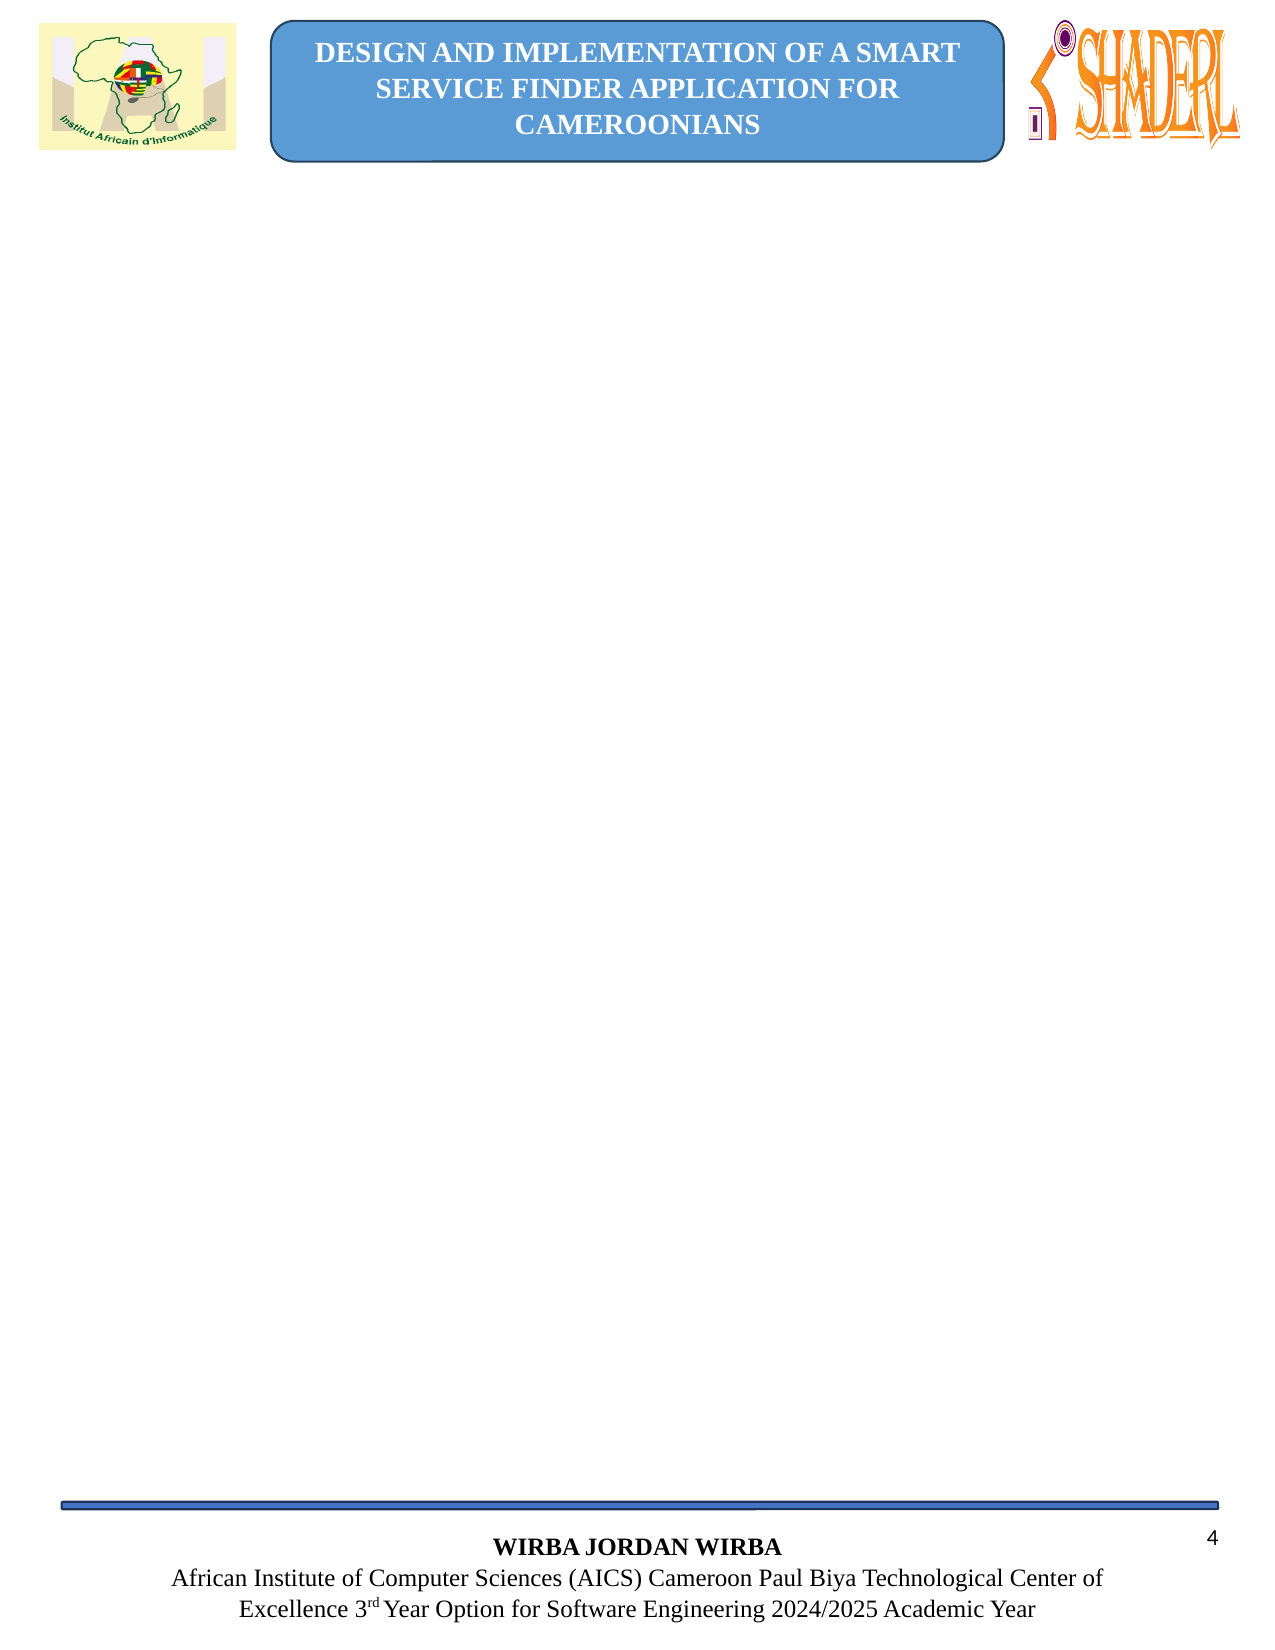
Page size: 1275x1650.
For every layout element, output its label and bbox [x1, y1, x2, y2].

picture [38, 23, 237, 150]
picture [1028, 20, 1241, 150]
